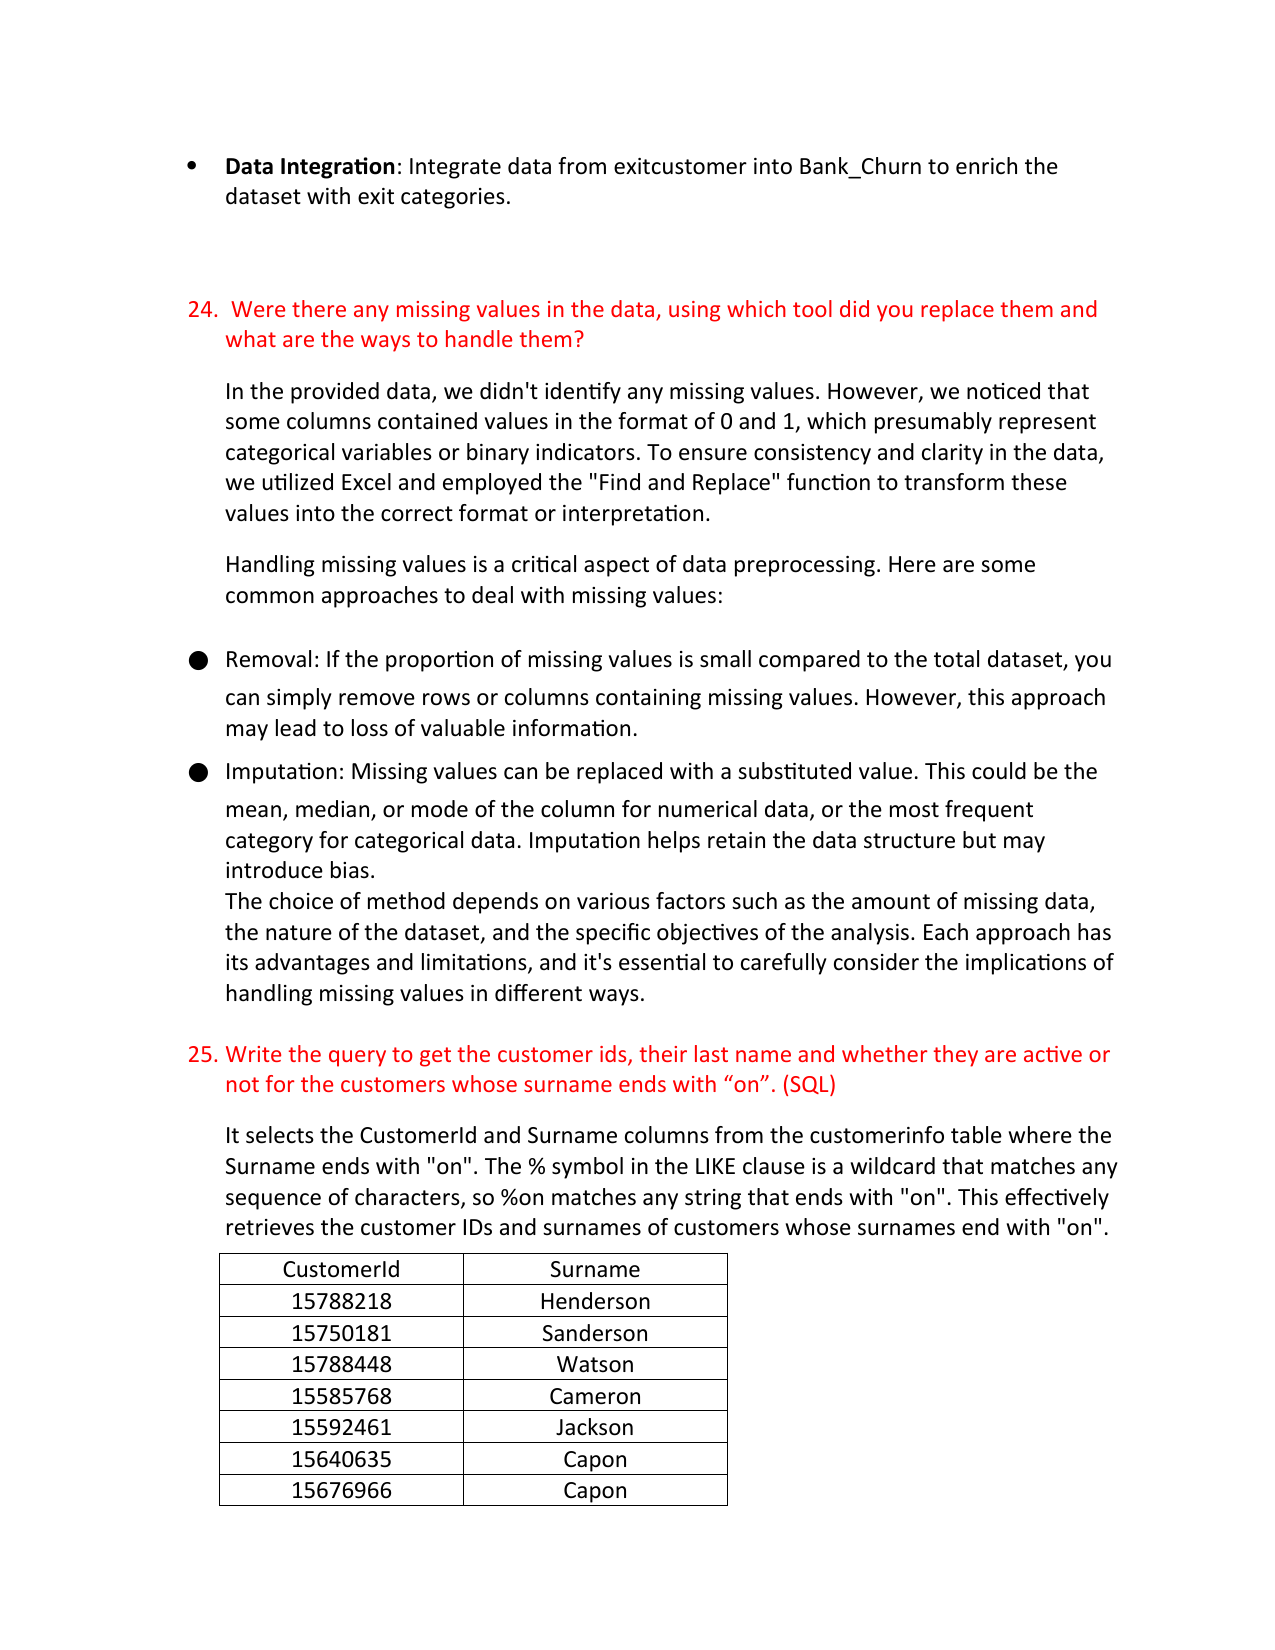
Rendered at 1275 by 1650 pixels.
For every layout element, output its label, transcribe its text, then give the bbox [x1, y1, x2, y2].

text It selects the CustomerId and Surname columns from the customerinfo table where the Surname ends with "on". The % symbol in the LIKE clause is a wildcard that matches any sequence of characters, so %on matches any string that ends with "on". This effectively retrieves the customer IDs and surnames of customers whose surnames end with "on". [225, 1120, 1125, 1242]
table_cell Capon [464, 1475, 727, 1505]
list Were there any missing values in the data, using which tool did you replace them and what are the ways to handle them? [187, 293, 1125, 354]
table_header CustomerId [220, 1254, 463, 1284]
table_cell Henderson [464, 1285, 727, 1316]
list Removal: If the proportion of missing values is small compared to the total dataset, you can simply remove rows or columns containing missing values. However, this approach may lead to loss of valuable information. [187, 630, 1125, 742]
text The choice of method depends on various factors such as the amount of missing data, the nature of the dataset, and the specific objectives of the analysis. Each approach has its advantages and limitations, and it's essential to carefully consider the implications of handling missing values in different ways. [225, 885, 1125, 1007]
table_cell 15788448 [220, 1348, 463, 1379]
table_cell Cameron [464, 1380, 727, 1410]
text Handling missing values is a critical aspect of data preprocessing. Here are some common approaches to deal with missing values: [225, 548, 1125, 609]
table_cell Jackson [464, 1411, 727, 1442]
table_cell Capon [464, 1443, 727, 1473]
table_cell Sanderson [464, 1317, 727, 1347]
table_cell 15750181 [220, 1317, 463, 1347]
table_cell 15788218 [220, 1285, 463, 1316]
list Imputation: Missing values can be replaced with a substituted value. This could be the mean, median, or mode of the column for numerical data, or the most frequent category for categorical data. Imputation helps retain the data structure but may introduce bias. [187, 742, 1125, 885]
table_cell 15585768 [220, 1380, 463, 1410]
table_header Surname [464, 1254, 727, 1284]
table_cell 15676966 [220, 1475, 463, 1505]
list Write the query to get the customer ids, their last name and whether they are active or not for the customers whose surname ends with “on”. (SQL) [187, 1038, 1125, 1099]
text In the provided data, we didn't identify any missing values. However, we noticed that some columns contained values in the format of 0 and 1, which presumably represent categorical variables or binary indicators. To ensure consistency and clarity in the data, we utilized Excel and employed the "Find and Replace" function to transform these values into the correct format or interpretation. [225, 375, 1125, 527]
table_cell Watson [464, 1348, 727, 1379]
table_cell 15592461 [220, 1411, 463, 1442]
table_cell 15640635 [220, 1443, 463, 1473]
list Data Integration: Integrate data from exitcustomer into Bank_Churn to enrich the dataset with exit categories. [187, 150, 1125, 211]
